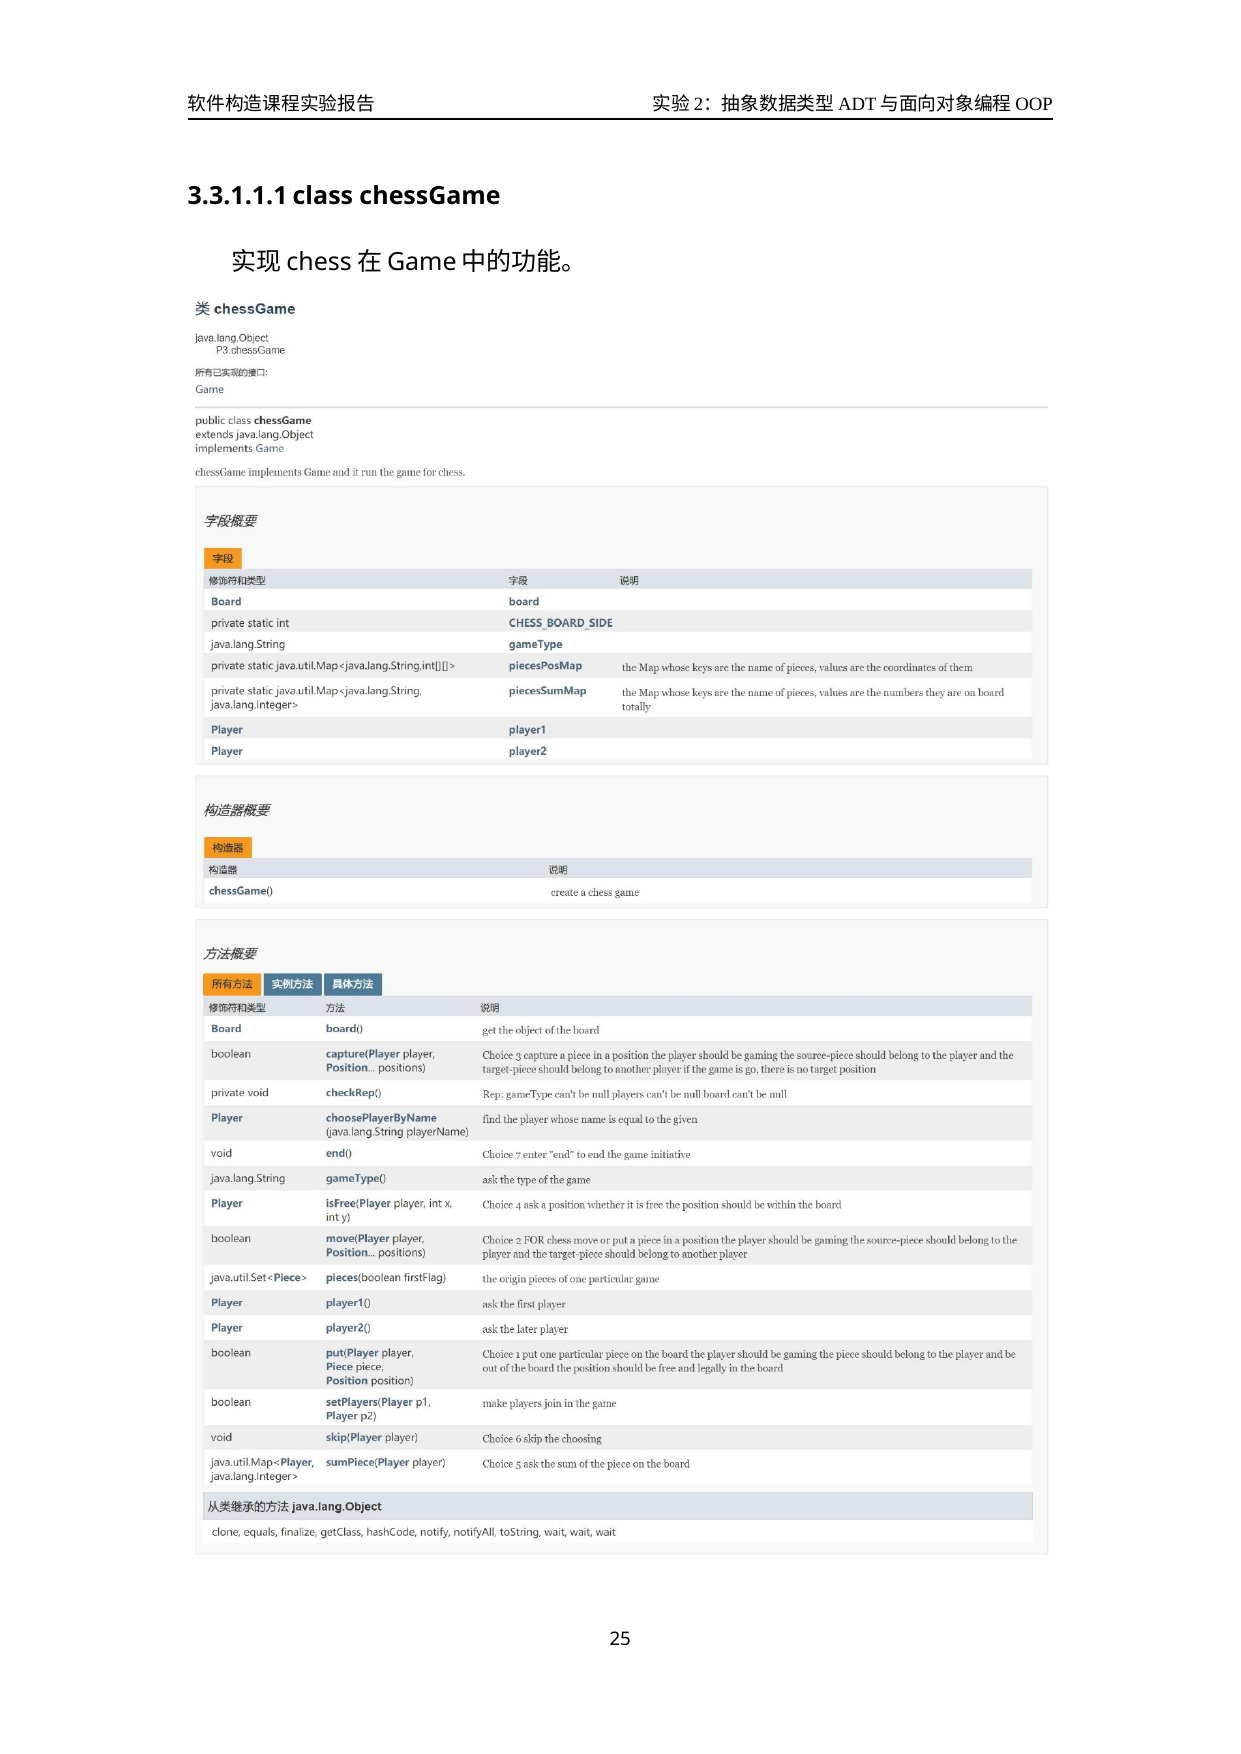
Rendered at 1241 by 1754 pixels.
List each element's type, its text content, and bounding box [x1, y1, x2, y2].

text 实现chess在Game中的功能。 [231, 227, 1053, 292]
picture [187, 292, 1053, 1558]
subtitle class chessGame [187, 162, 1053, 227]
